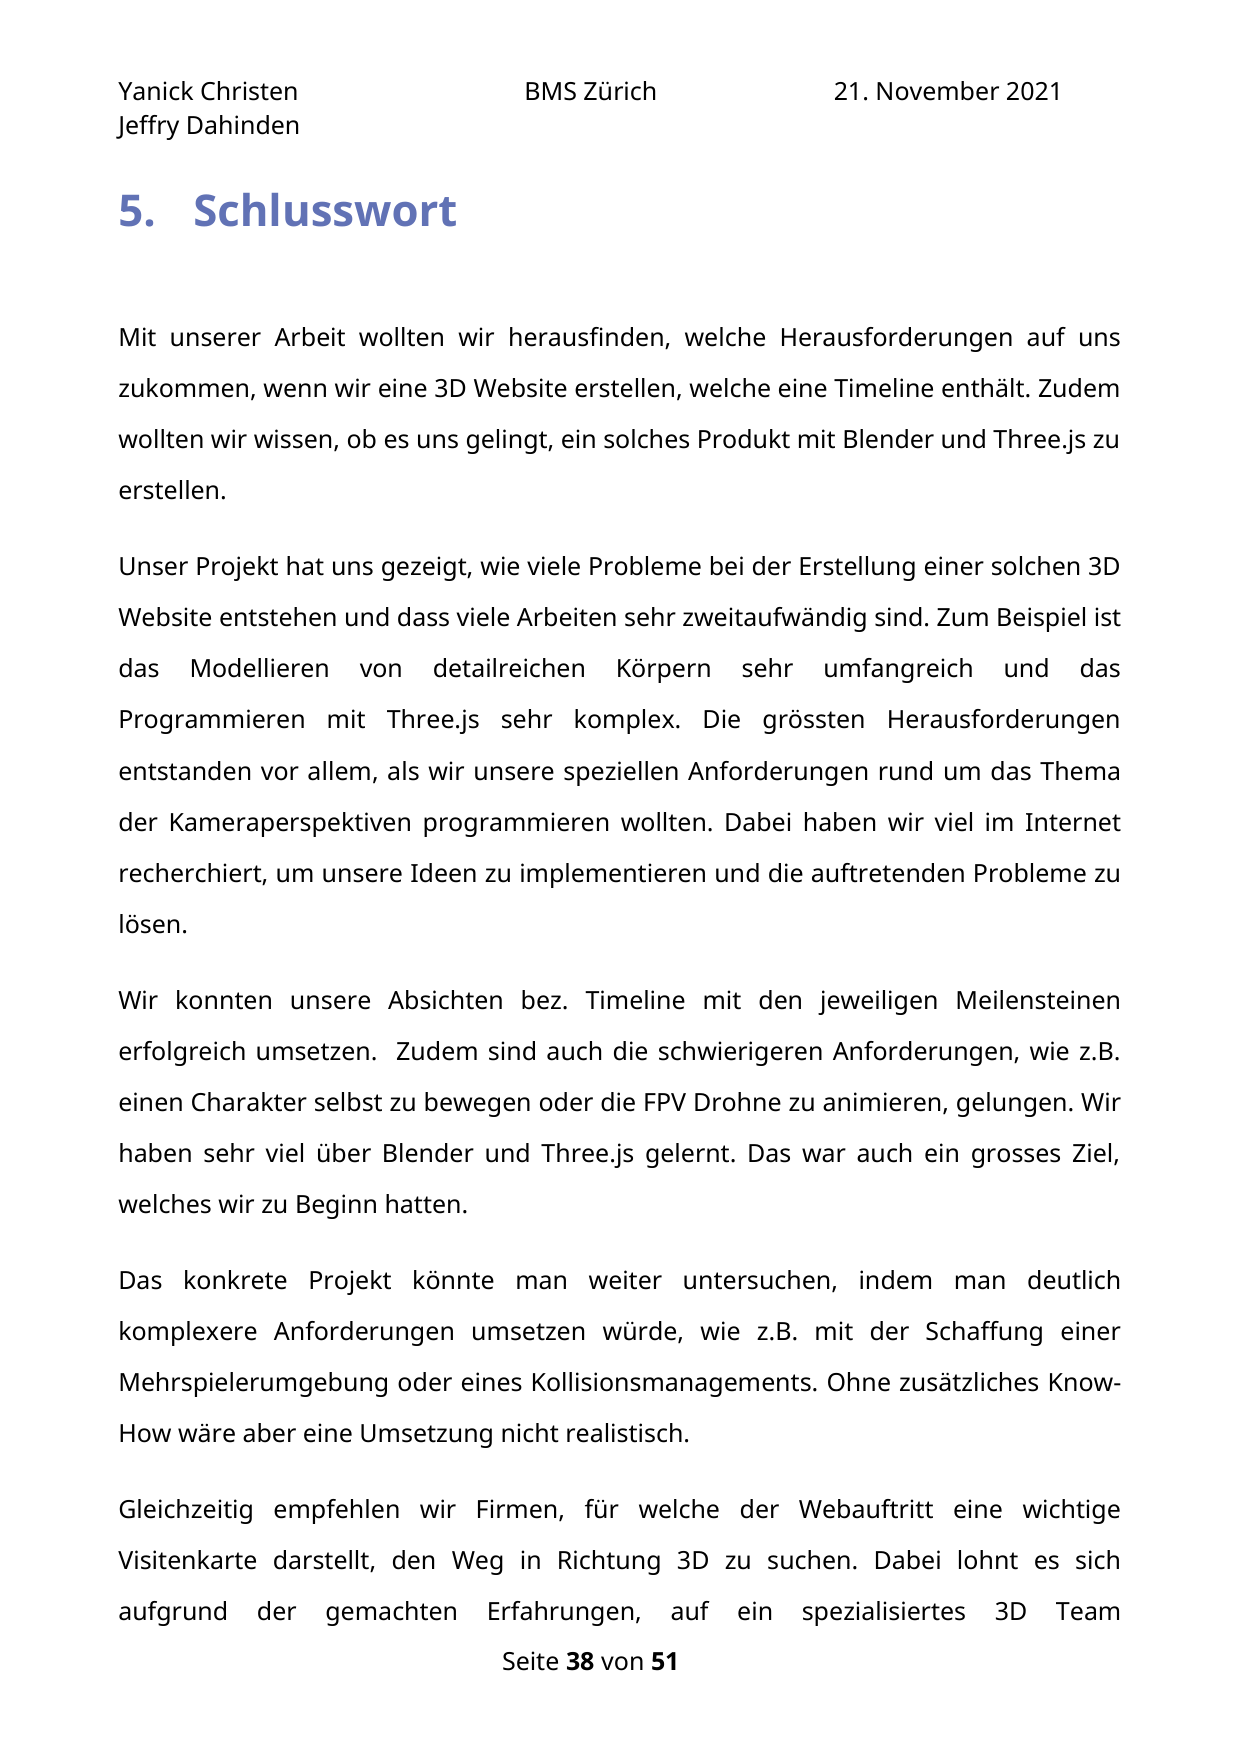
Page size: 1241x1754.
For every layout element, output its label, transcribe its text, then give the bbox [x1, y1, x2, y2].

text Unser Projekt hat uns gezeigt, wie viele Probleme bei der Erstellung einer solchen 3D Website entstehen und dass viele Arbeiten sehr zweitaufwändig sind. Zum Beispiel ist das Modellieren von detailreichen Körpern sehr umfangreich und das Programmieren mit Three.js sehr komplex. Die grössten Herausforderungen entstanden vor allem, als wir unsere speziellen Anforderungen rund um das Thema der Kameraperspektiven programmieren wollten. Dabei haben wir viel im Internet recherchiert, um unsere Ideen zu implementieren und die auftretenden Probleme zu lösen. [118, 549, 1122, 940]
text Wir konnten unsere Absichten bez. Timeline mit den jeweiligen Meilensteinen erfolgreich umsetzen. Zudem sind auch die schwierigeren Anforderungen, wie z.B. einen Charakter selbst zu bewegen oder die FPV Drohne zu animieren, gelungen. Wir haben sehr viel über Blender und Three.js gelernt. Das war auch ein grosses Ziel, welches wir zu Beginn hatten. [118, 982, 1122, 1221]
text Mit unserer Arbeit wollten wir herausfinden, welche Herausforderungen auf uns zukommen, wenn wir eine 3D Website erstellen, welche eine Timeline enthält. Zudem wollten wir wissen, ob es uns gelingt, ein solches Produkt mit Blender und Three.js zu erstellen. [118, 320, 1122, 507]
subtitle Schlusswort [118, 179, 1122, 239]
text Das konkrete Projekt könnte man weiter untersuchen, indem man deutlich komplexere Anforderungen umsetzen würde, wie z.B. mit der Schaffung einer Mehrspielerumgebung oder eines Kollisionsmanagements. Ohne zusätzliches Know-How wäre aber eine Umsetzung nicht realistisch. [118, 1263, 1122, 1450]
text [118, 1492, 1122, 1628]
